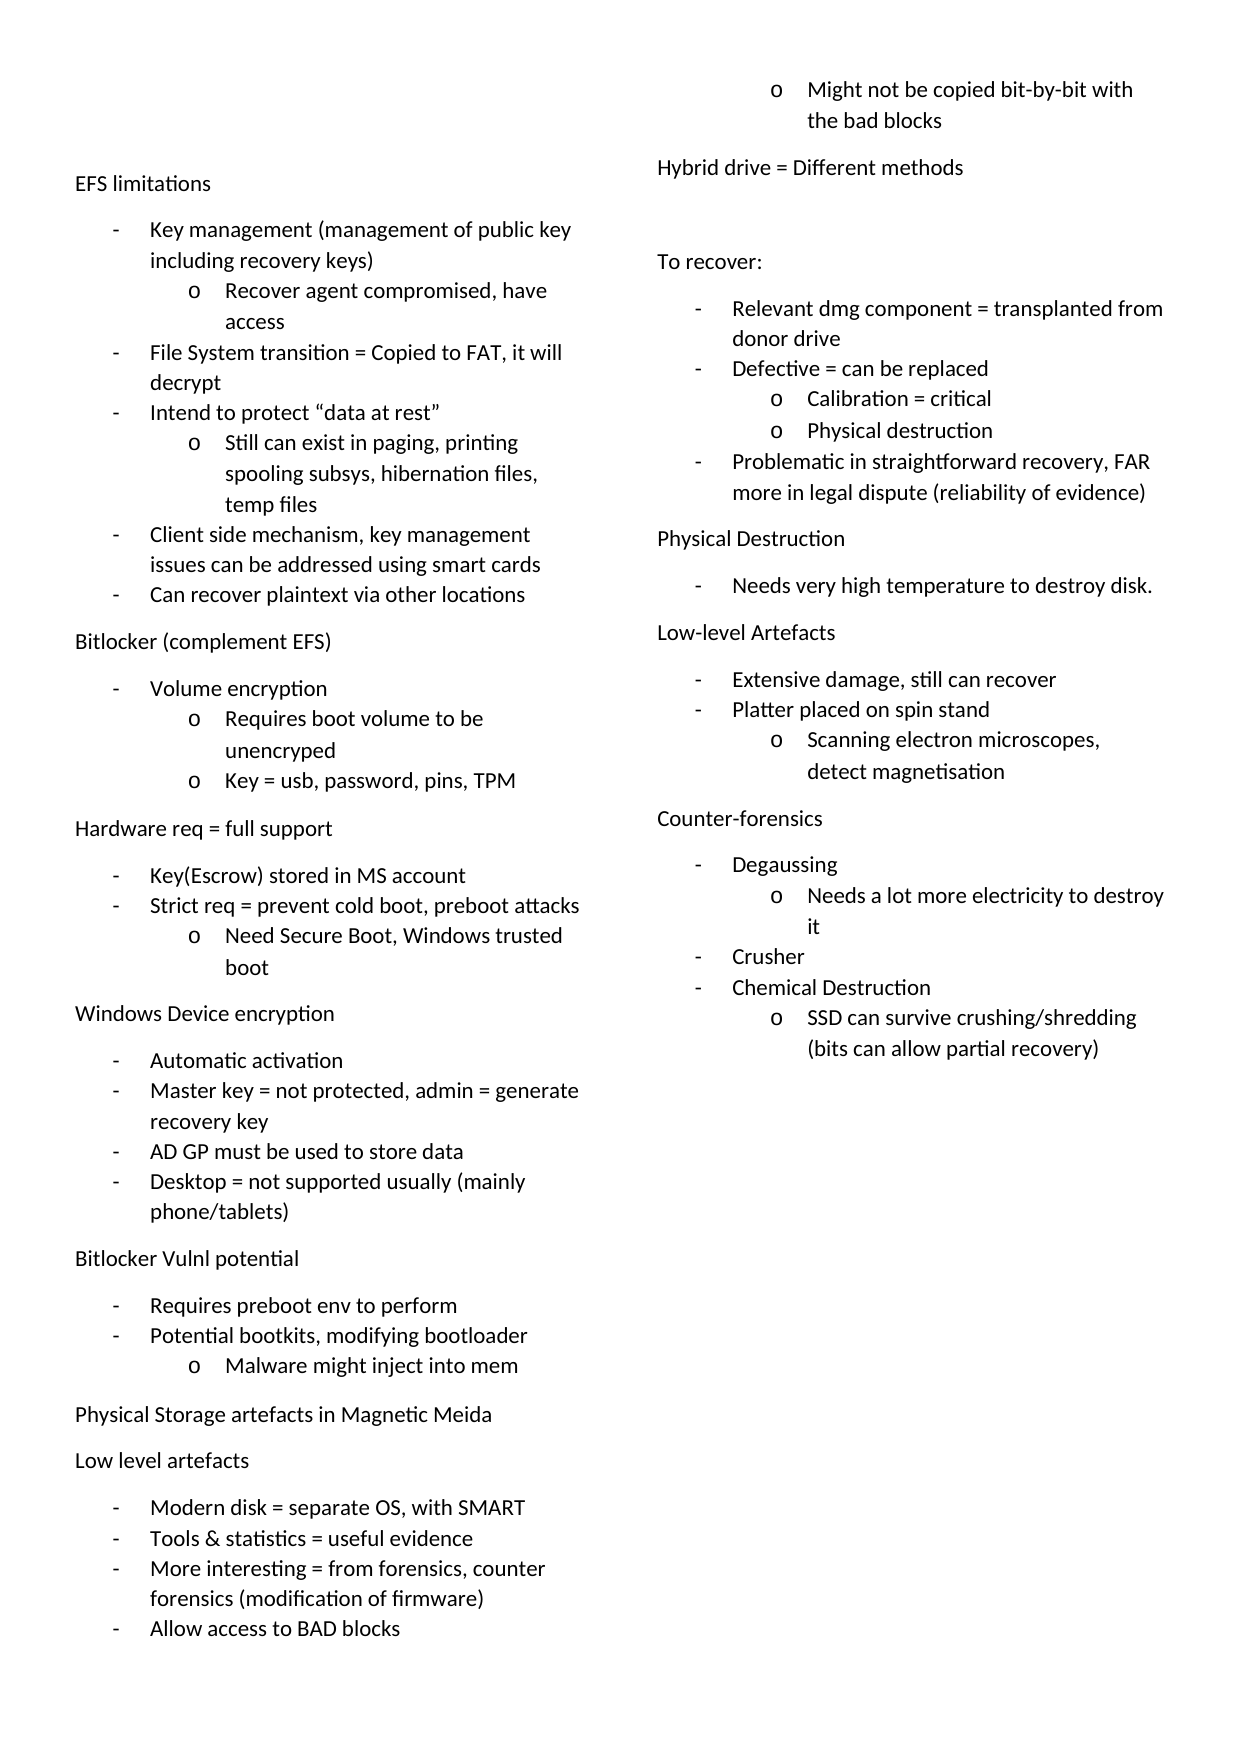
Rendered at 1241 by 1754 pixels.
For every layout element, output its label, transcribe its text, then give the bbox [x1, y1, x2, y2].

text Bitlocker (complement EFS) [75, 627, 583, 655]
text Counter-forensics [657, 804, 1165, 832]
list SSD can survive crushing/shredding (bits can allow partial recovery) [769, 1003, 1165, 1062]
list Volume encryption [112, 674, 583, 702]
list Desktop = not supported usually (mainly phone/tablets) [112, 1167, 583, 1226]
list Needs a lot more electricity to destroy it [769, 881, 1165, 940]
list Automatic activation [112, 1046, 583, 1074]
list Platter placed on spin stand [694, 695, 1165, 723]
list Calibration = critical [769, 384, 1165, 414]
text Low level artefacts [75, 1447, 583, 1475]
list Defective = can be replaced [694, 354, 1165, 382]
list Still can exist in paging, printing spooling subsys, hibernation files, temp files [187, 428, 583, 518]
list Modern disk = separate OS, with SMART [112, 1493, 583, 1522]
list Master key = not protected, admin = generate recovery key [112, 1077, 583, 1135]
list Potential bootkits, modifying bootloader [112, 1321, 583, 1349]
list Relevant dmg component = transplanted from donor drive [694, 294, 1165, 352]
list Allow access to BAD blocks [112, 1614, 583, 1642]
list Key = usb, password, pins, TPM [187, 766, 583, 795]
list Needs very high temperature to destroy disk. [694, 571, 1165, 599]
list Requires boot volume to be unencryped [187, 704, 583, 764]
list Problematic in straightforward recovery, FAR more in legal dispute (reliability of evidence) [694, 447, 1165, 506]
list More interesting = from forensics, counter forensics (modification of firmware) [112, 1554, 583, 1612]
list Recover agent compromised, have access [187, 276, 583, 335]
list Key(Escrow) stored in MS account [112, 861, 583, 889]
list Extensive damage, still can recover [694, 665, 1165, 693]
text Windows Device encryption [75, 999, 583, 1028]
list AD GP must be used to store data [112, 1137, 583, 1165]
text EFS limitations [75, 169, 583, 197]
text Low-level Artefacts [657, 618, 1165, 646]
list Client side mechanism, key management issues can be addressed using smart cards [112, 520, 583, 578]
text Physical Destruction [657, 524, 1165, 552]
text Physical Storage artefacts in Magnetic Meida [75, 1400, 583, 1428]
list Degaussing [694, 851, 1165, 879]
list Strict req = prevent cold boot, preboot attacks [112, 891, 583, 919]
list Key management (management of public key including recovery keys) [112, 216, 583, 274]
text Hardware req = full support [75, 814, 583, 842]
list Chemical Destruction [694, 973, 1165, 1001]
list Scanning electron microscopes, detect magnetisation [769, 726, 1165, 785]
text To recover: [657, 247, 1165, 275]
list File System transition = Copied to FAT, it will decrypt [112, 338, 583, 396]
text Hybrid drive = Different methods [657, 153, 1165, 181]
list Crusher [694, 942, 1165, 970]
list Need Secure Boot, Windows trusted boot [187, 921, 583, 981]
text Bitlocker Vulnl potential [75, 1244, 583, 1272]
list Physical destruction [769, 416, 1165, 445]
list Can recover plaintext via other locations [112, 580, 583, 608]
list Requires preboot env to perform [112, 1291, 583, 1319]
list Intend to protect “data at rest” [112, 398, 583, 426]
list Might not be copied bit-by-bit with the bad blocks [769, 75, 1165, 134]
list Malware might inject into mem [187, 1352, 583, 1381]
list Tools & statistics = useful evidence [112, 1524, 583, 1552]
